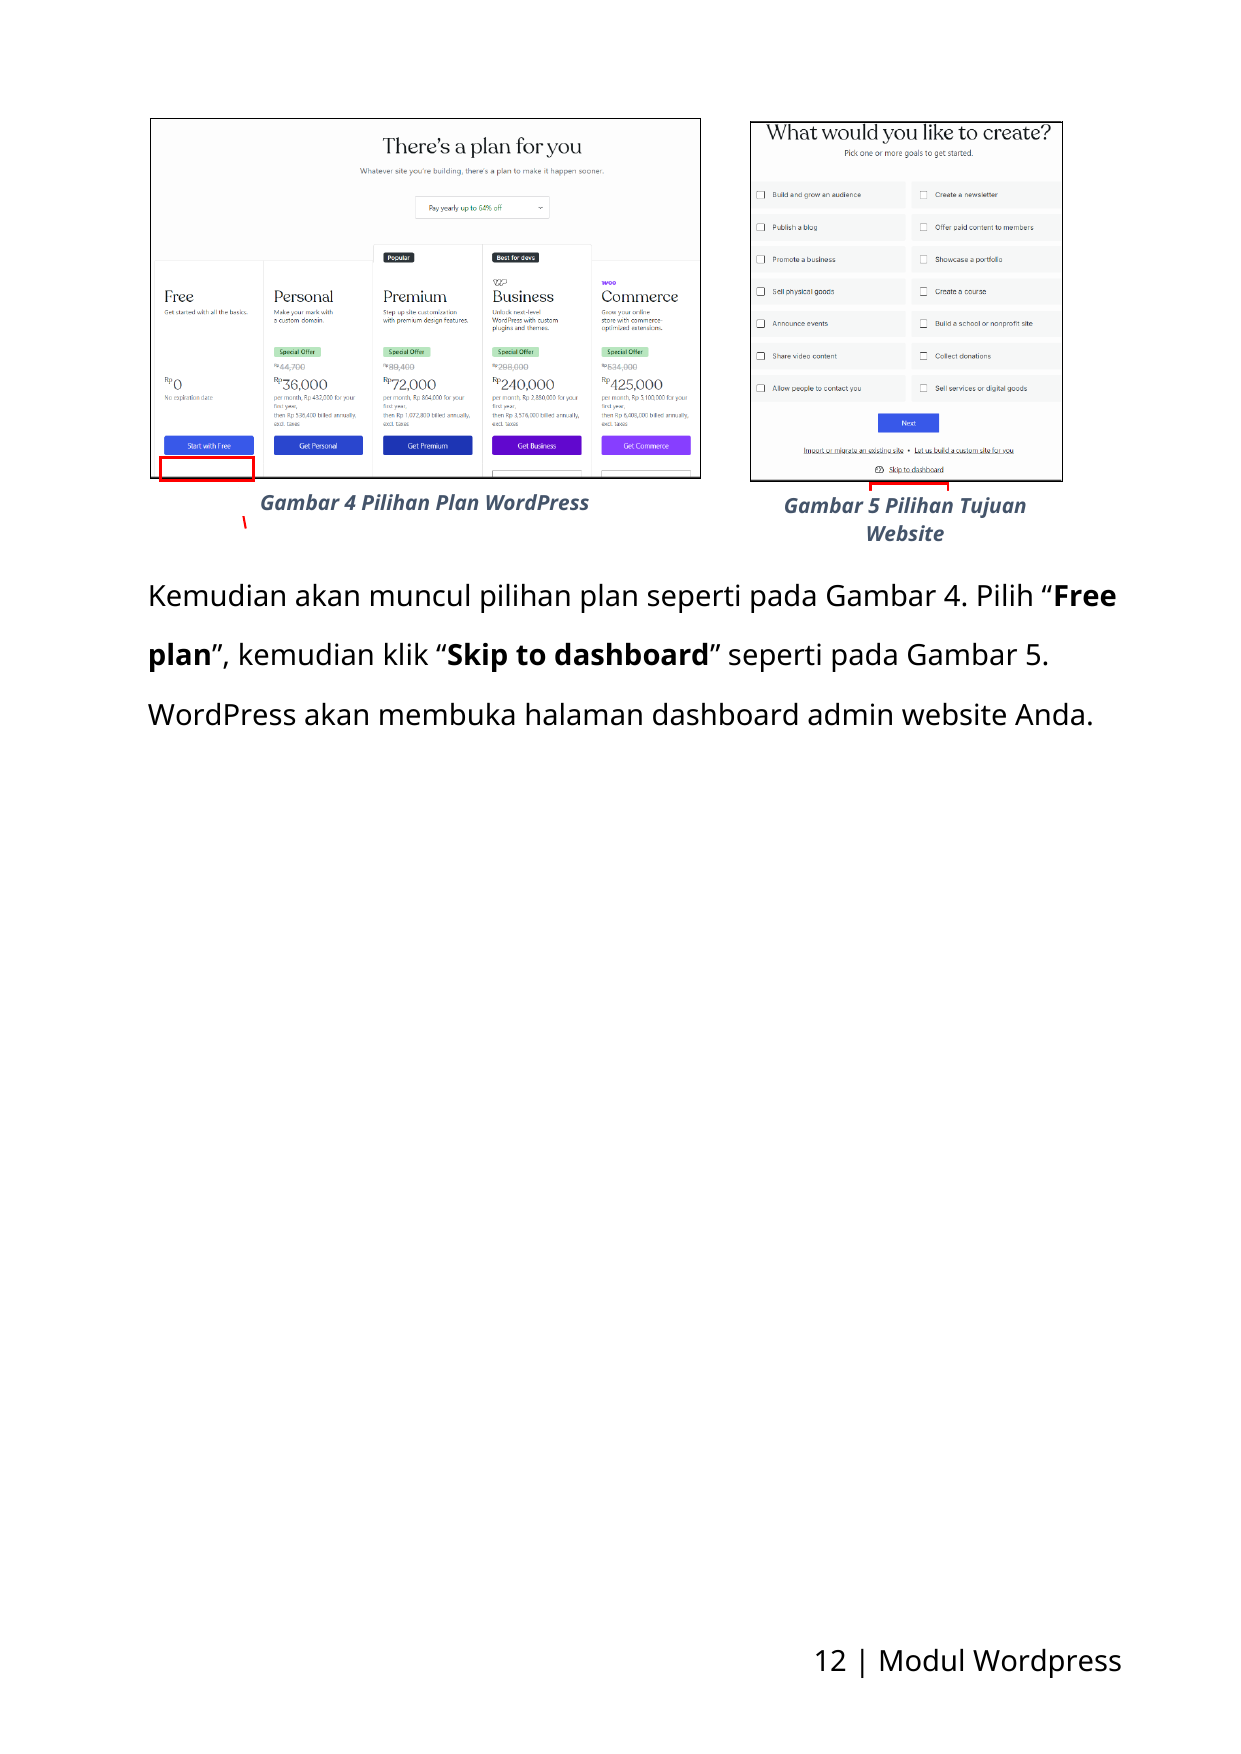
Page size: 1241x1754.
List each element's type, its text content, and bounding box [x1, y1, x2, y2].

picture [162, 459, 252, 478]
picture [151, 119, 700, 478]
text Kemudian akan muncul pilihan plan seperti pada Gambar 4. Pilih “Free plan”, kemudian klik “Skip to dashboard” seperti pada Gambar 5. WordPress akan membuka halaman dashboard admin website Anda. [148, 575, 1122, 734]
picture [751, 123, 1062, 481]
